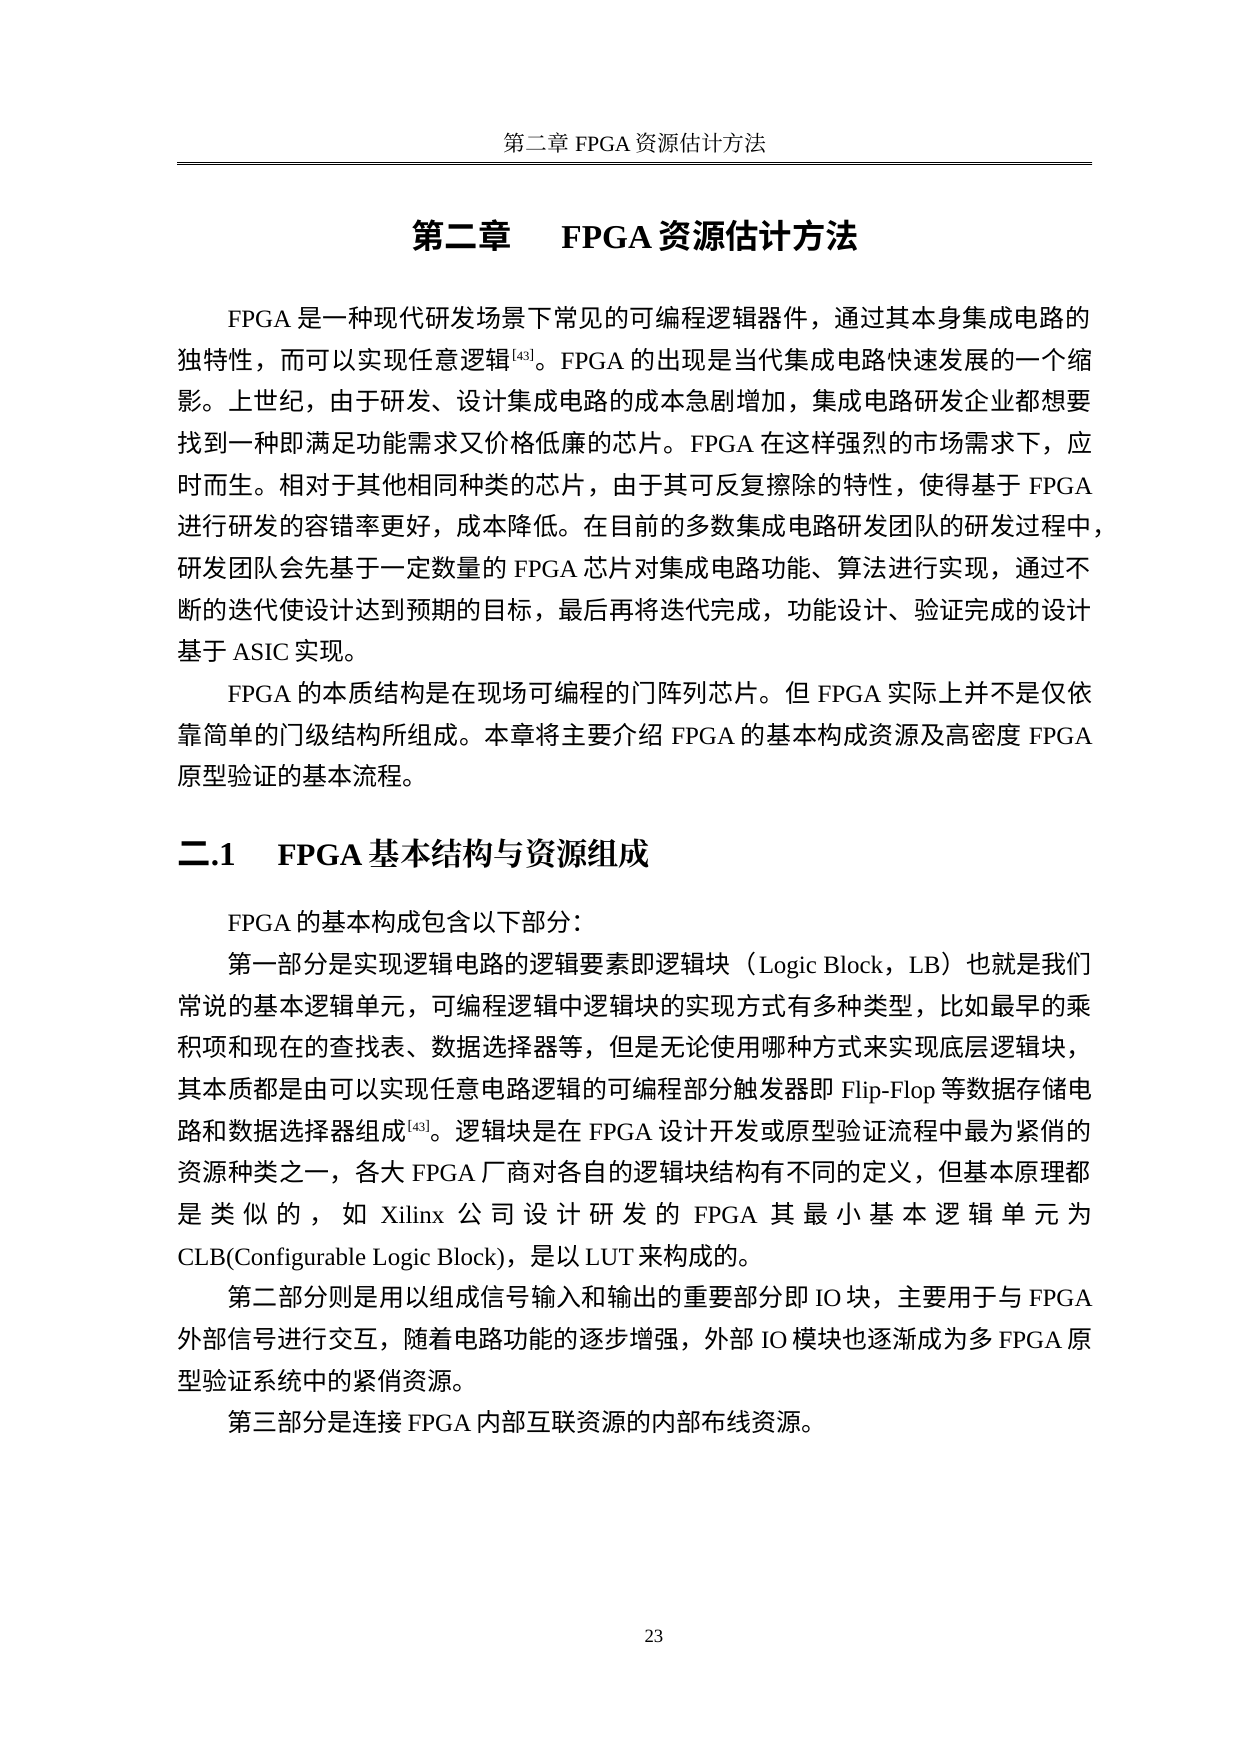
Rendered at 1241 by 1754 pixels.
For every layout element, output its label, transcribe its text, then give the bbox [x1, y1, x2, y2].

text 第二部分则是用以组成信号输入和输出的重要部分即IO块，主要用于与FPGA外部信号进行交互，随着电路功能的逐步增强，外部IO模块也逐渐成为多FPGA原型验证系统中的紧俏资源。 [177, 1273, 1092, 1398]
text FPGA的本质结构是在现场可编程的门阵列芯片。但FPGA实际上并不是仅依靠简单的门级结构所组成。本章将主要介绍FPGA的基本构成资源及高密度FPGA原型验证的基本流程。 [177, 669, 1092, 794]
text FPGA是一种现代研发场景下常见的可编程逻辑器件，通过其本身集成电路的独特性，而可以实现任意逻辑[43]。FPGA的出现是当代集成电路快速发展的一个缩影。上世纪，由于研发、设计集成电路的成本急剧增加，集成电路研发企业都想要找到一种即满足功能需求又价格低廉的芯片。FPGA在这样强烈的市场需求下，应时而生。相对于其他相同种类的芯片，由于其可反复擦除的特性，使得基于FPGA进行研发的容错率更好，成本降低。在目前的多数集成电路研发团队的研发过程中，研发团队会先基于一定数量的FPGA芯片对集成电路功能、算法进行实现，通过不断的迭代使设计达到预期的目标，最后再将迭代完成，功能设计、验证完成的设计基于ASIC实现。 [177, 294, 1092, 669]
subtitle FPGA资源估计方法 [177, 215, 1092, 257]
text 第三部分是连接FPGA内部互联资源的内部布线资源。 [177, 1398, 1092, 1440]
text FPGA的基本构成包含以下部分： [177, 898, 1092, 940]
subtitle FPGA基本结构与资源组成 [177, 832, 1092, 873]
text 第一部分是实现逻辑电路的逻辑要素即逻辑块（Logic Block，LB）也就是我们常说的基本逻辑单元，可编程逻辑中逻辑块的实现方式有多种类型，比如最早的乘积项和现在的查找表、数据选择器等，但是无论使用哪种方式来实现底层逻辑块，其本质都是由可以实现任意电路逻辑的可编程部分触发器即Flip-Flop等数据存储电路和数据选择器组成[43]。逻辑块是在FPGA设计开发或原型验证流程中最为紧俏的资源种类之一，各大FPGA厂商对各自的逻辑块结构有不同的定义，但基本原理都是类似的，如Xilinx公司设计研发的FPGA其最小基本逻辑单元为CLB(Configurable Logic Block)，是以LUT来构成的。 [177, 940, 1092, 1273]
